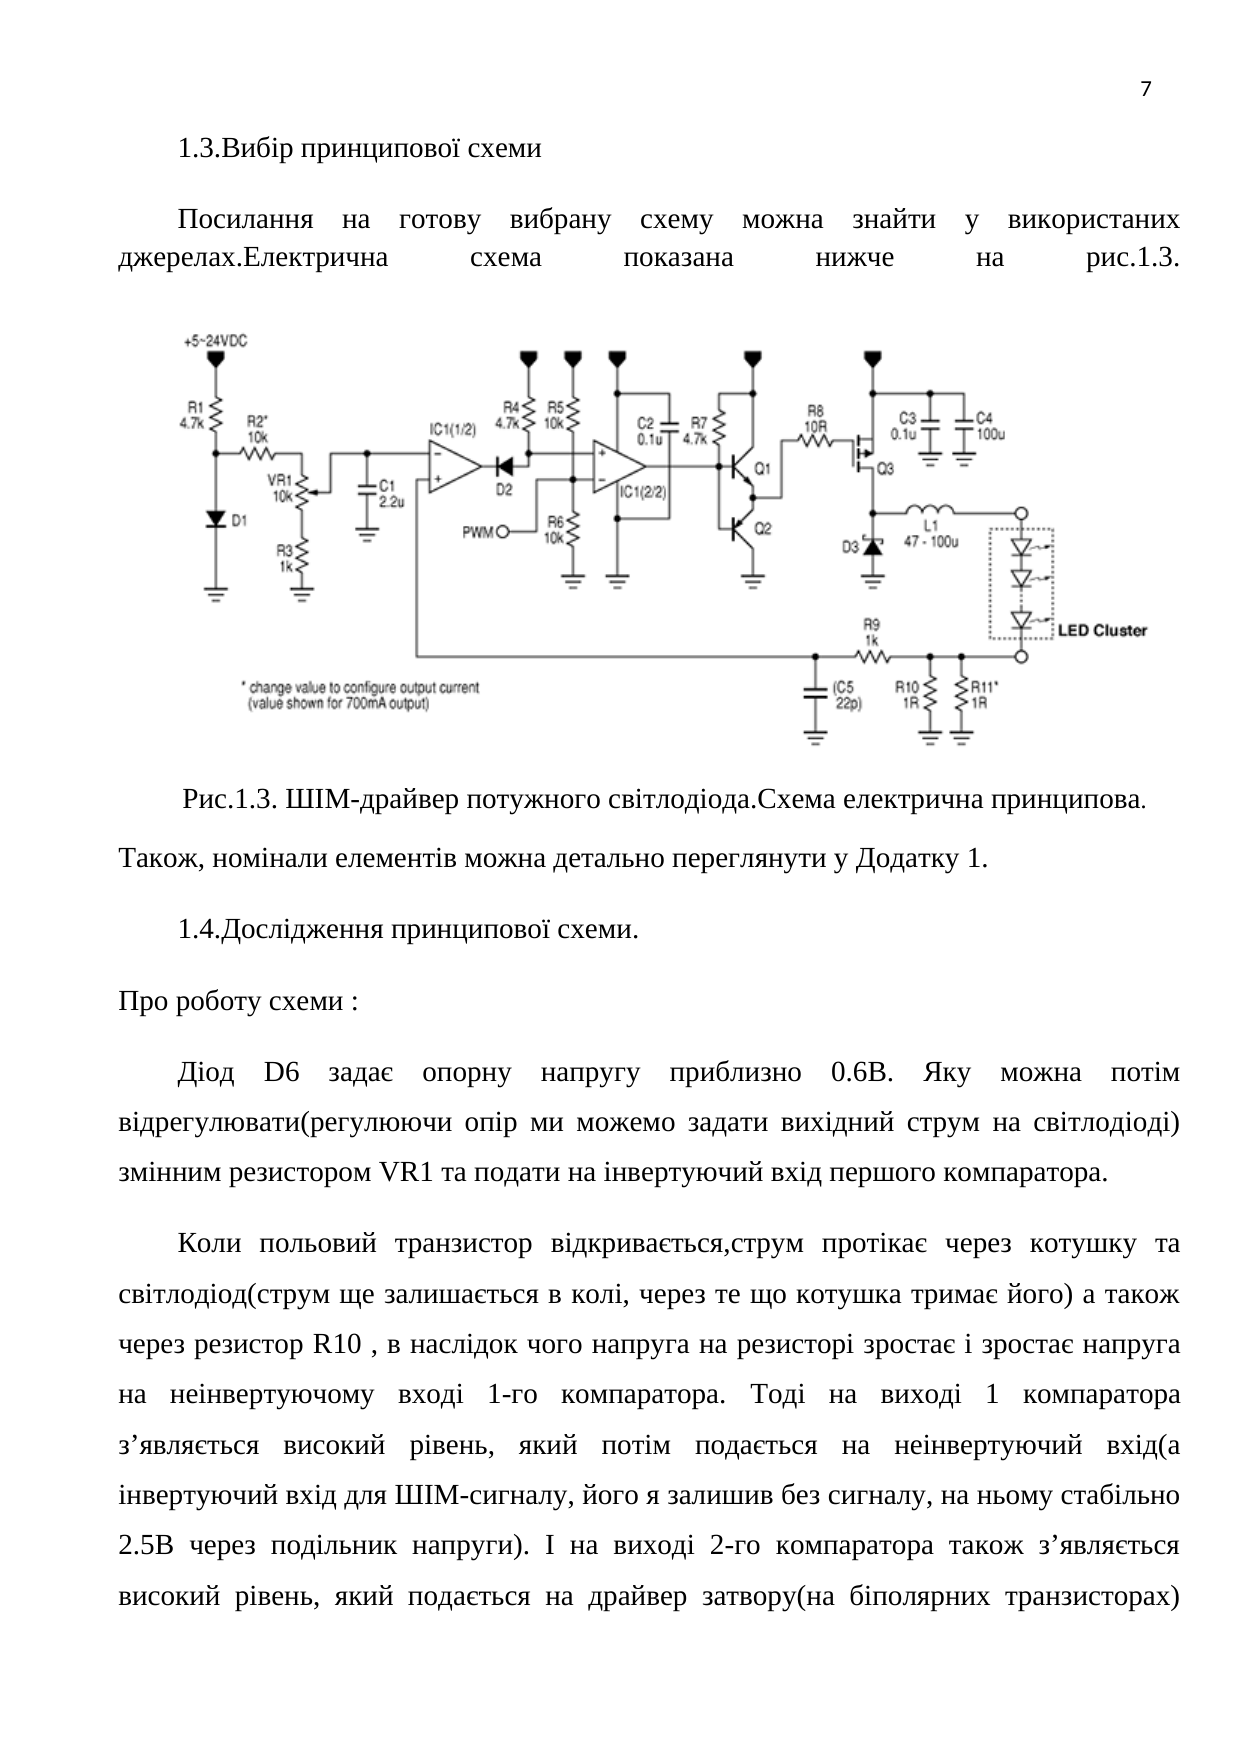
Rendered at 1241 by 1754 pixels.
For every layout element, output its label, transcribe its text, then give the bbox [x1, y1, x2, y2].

text Рис.1.3. ШІМ-драйвер потужного світлодіода.Схема електрична принципова. [177, 781, 1152, 814]
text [118, 1226, 1181, 1611]
text 1.3.Вибір принципової схеми [177, 130, 1152, 163]
text Також, номінали елементів можна детально переглянути у Додатку 1. [118, 840, 1181, 874]
picture [177, 330, 1152, 756]
text 1.4.Дослідження принципової схеми. [177, 912, 1181, 945]
text Про роботу схеми : [118, 983, 1181, 1016]
text Посилання на готову вибрану схему можна знайти у використаних джерелах.Електрична схема показана нижче на рис.1.3. [118, 201, 1181, 305]
text Діод D6 задає опорну напругу приблизно 0.6В. Яку можна потім відрегулювати(регулюючи опір ми можемо задати вихідний струм на світлодіоді) змінним резистором VR1 та подати на інвертуючий вхід першого компаратора. [118, 1054, 1181, 1188]
